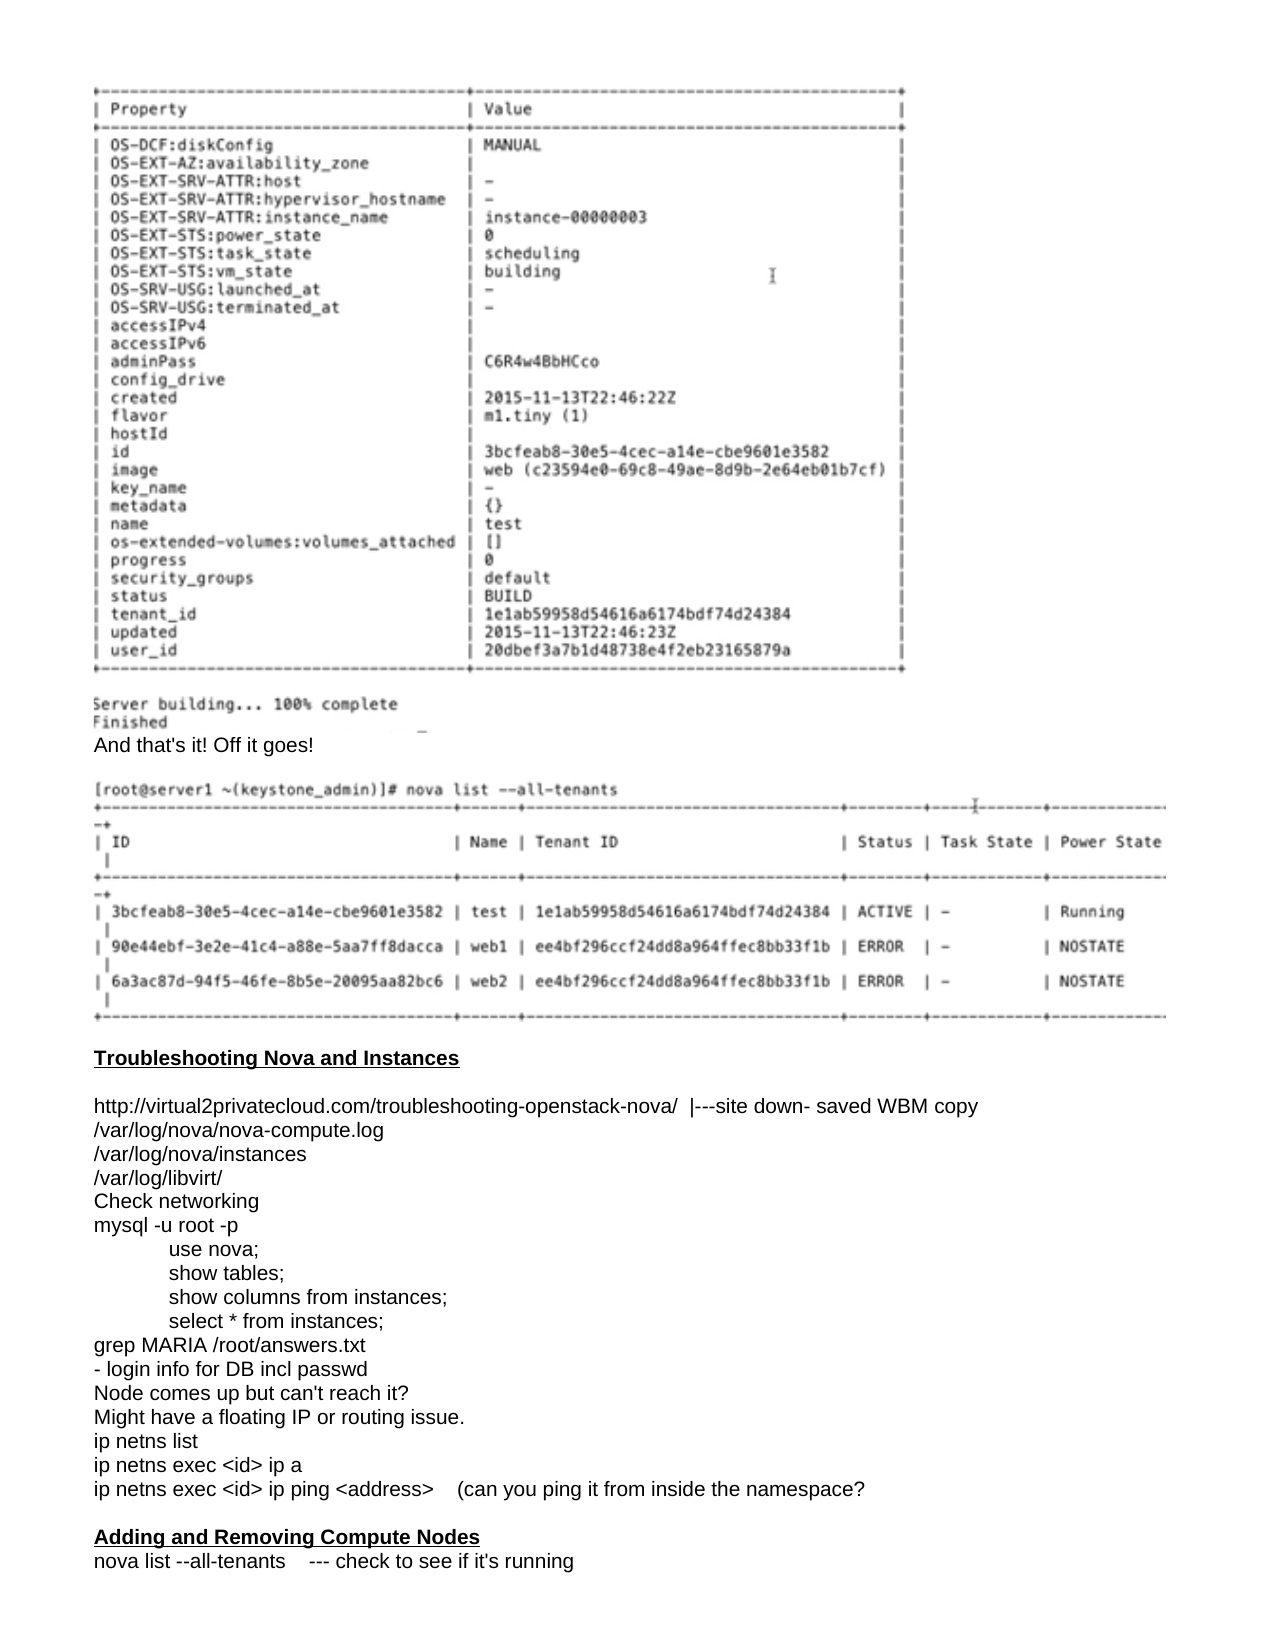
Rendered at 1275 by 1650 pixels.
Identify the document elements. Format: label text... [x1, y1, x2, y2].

text select * from instances; [94, 1309, 1172, 1333]
text And that's it! Off it goes! [94, 733, 1172, 757]
text /var/log/nova/nova-compute.log [94, 1117, 1172, 1141]
text ip netns exec <id> ip a [94, 1453, 1172, 1477]
text show tables; [94, 1261, 1172, 1285]
text Might have a floating IP or routing issue. [94, 1405, 1172, 1429]
text - login info for DB incl passwd [94, 1357, 1172, 1381]
text Adding and Removing Compute Nodes [94, 1525, 1172, 1549]
text /var/log/libvirt/ [94, 1165, 1172, 1189]
text use nova; [94, 1237, 1172, 1261]
text http://virtual2privatecloud.com/troubleshooting-openstack-nova/ |---site down- saved WBM copy [94, 1093, 1172, 1117]
text Troubleshooting Nova and Instances [94, 1046, 1172, 1069]
text nova list --all-tenants --- check to see if it's running [94, 1549, 1172, 1573]
text show columns from instances; [94, 1285, 1172, 1309]
text grep MARIA /root/answers.txt [94, 1333, 1172, 1357]
text Node comes up but can't reach it? [94, 1381, 1172, 1405]
picture [93, 84, 919, 733]
text mysql -u root -p [94, 1213, 1172, 1237]
picture [93, 781, 1166, 1022]
text ip netns list [94, 1429, 1172, 1453]
text ip netns exec <id> ip ping <address> (can you ping it from inside the namespace? [94, 1477, 1172, 1501]
text /var/log/nova/instances [94, 1141, 1172, 1165]
text Check networking [94, 1189, 1172, 1213]
